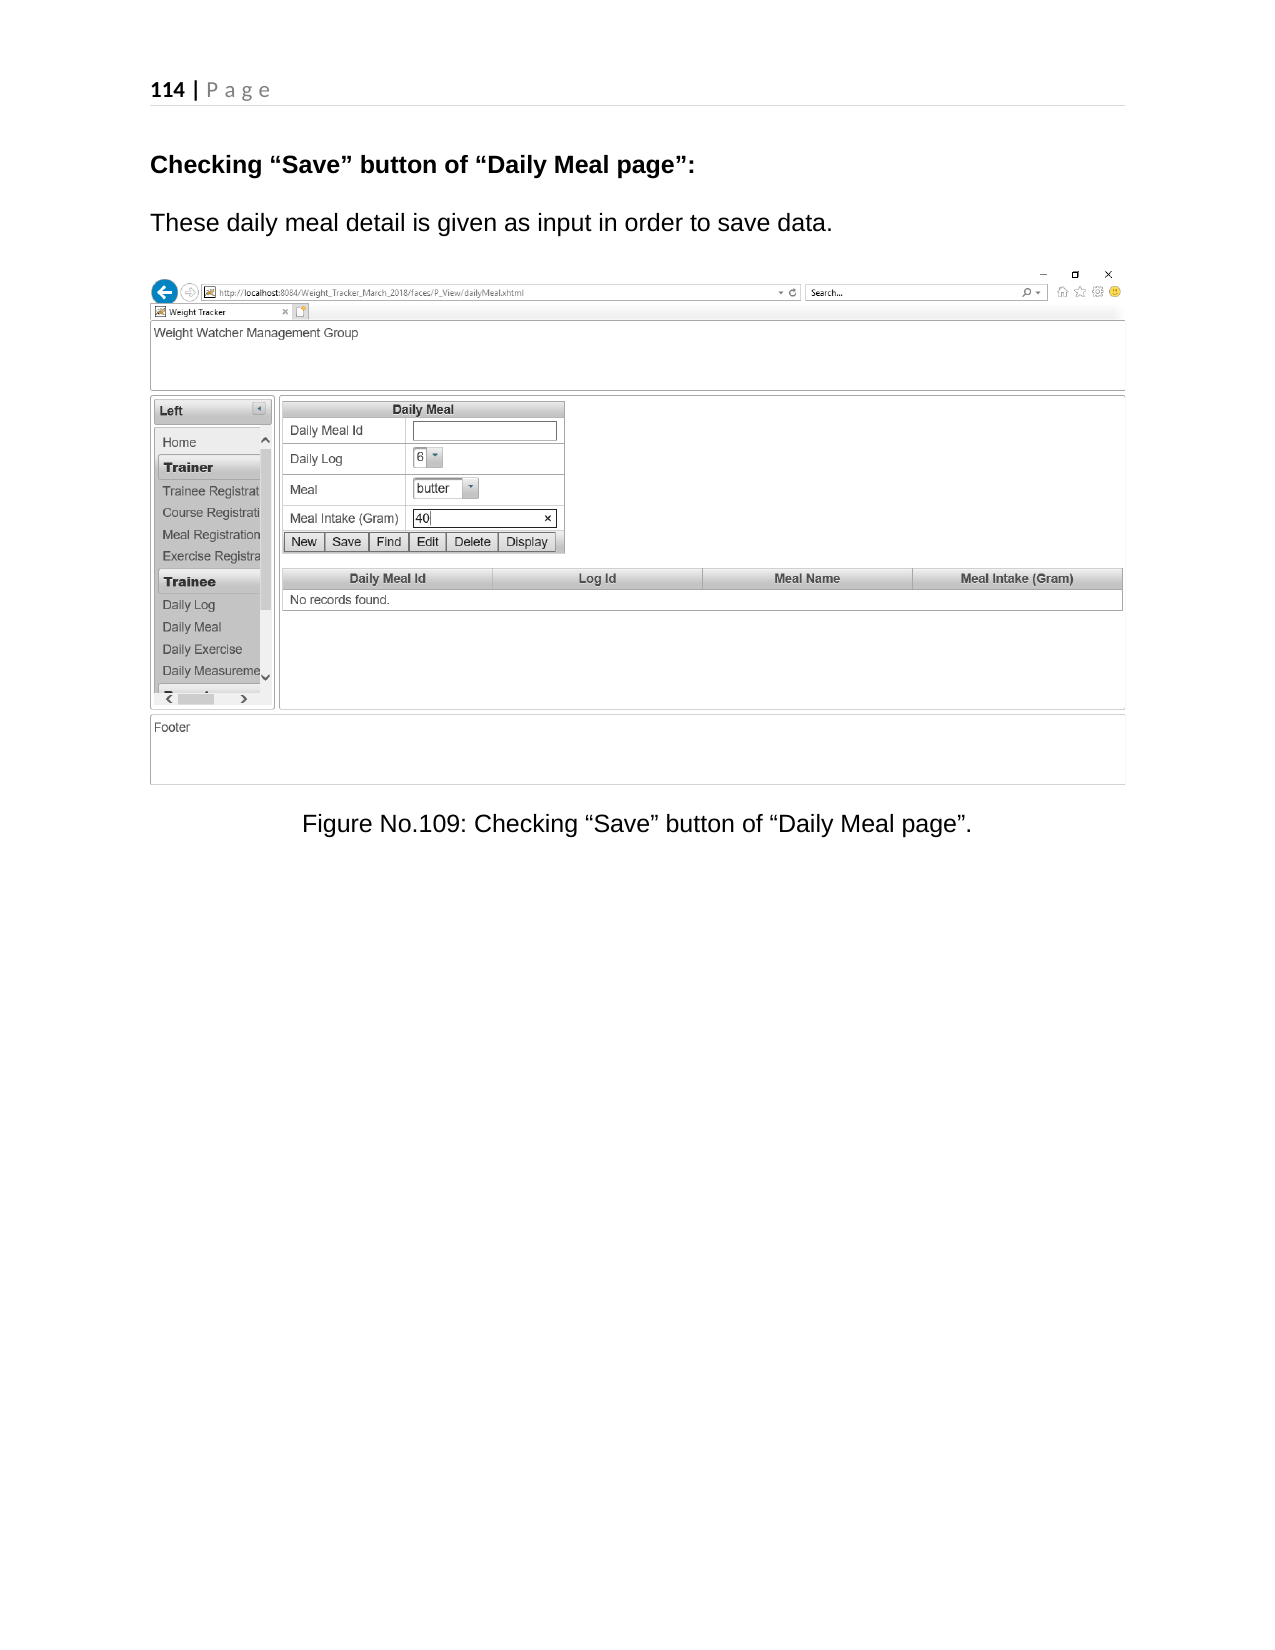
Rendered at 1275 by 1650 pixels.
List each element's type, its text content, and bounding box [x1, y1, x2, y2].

picture [150, 265, 1125, 785]
text These daily meal detail is given as input in order to save data. [150, 207, 1125, 236]
text Checking “Save” button of “Daily Meal page”: [150, 150, 1125, 179]
text Figure No.109: Checking “Save” button of “Daily Meal page”. [150, 809, 1125, 837]
